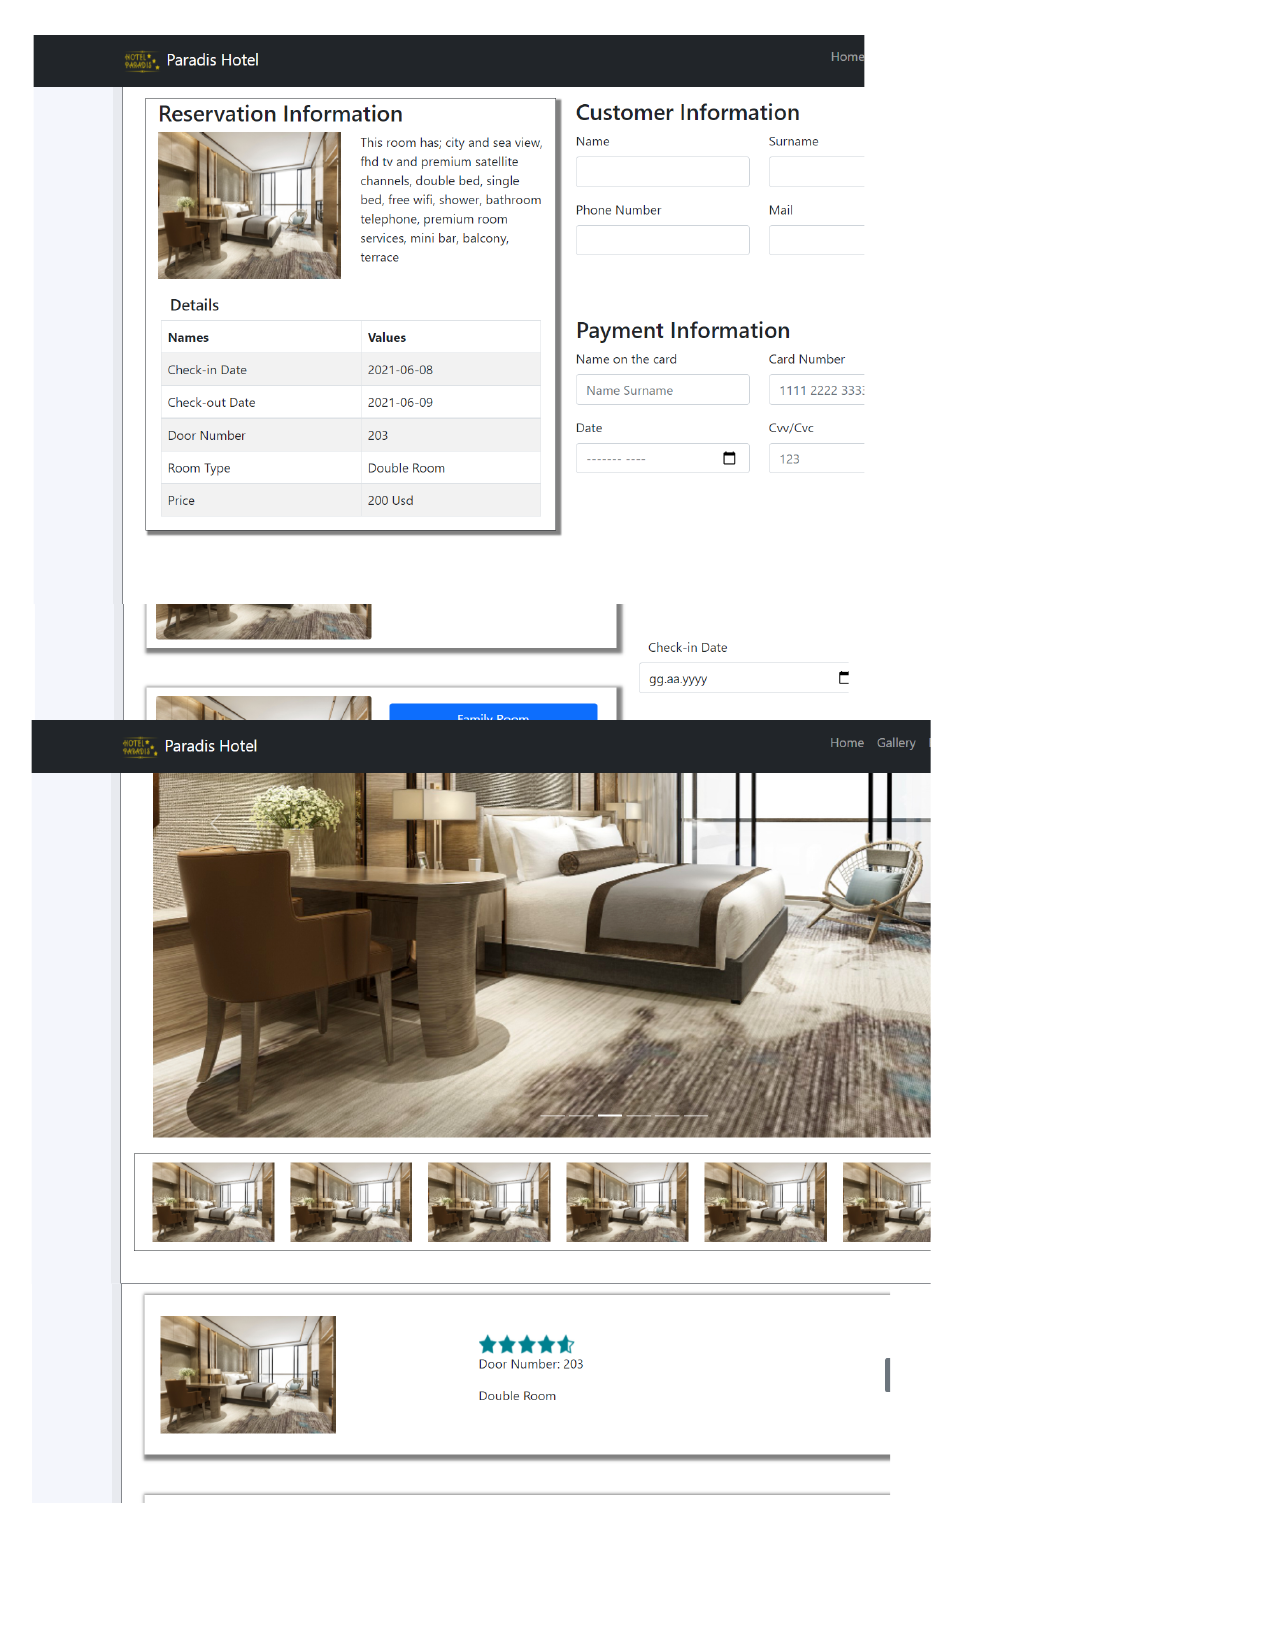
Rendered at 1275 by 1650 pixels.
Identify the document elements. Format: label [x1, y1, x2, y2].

picture [31, 35, 929, 1503]
